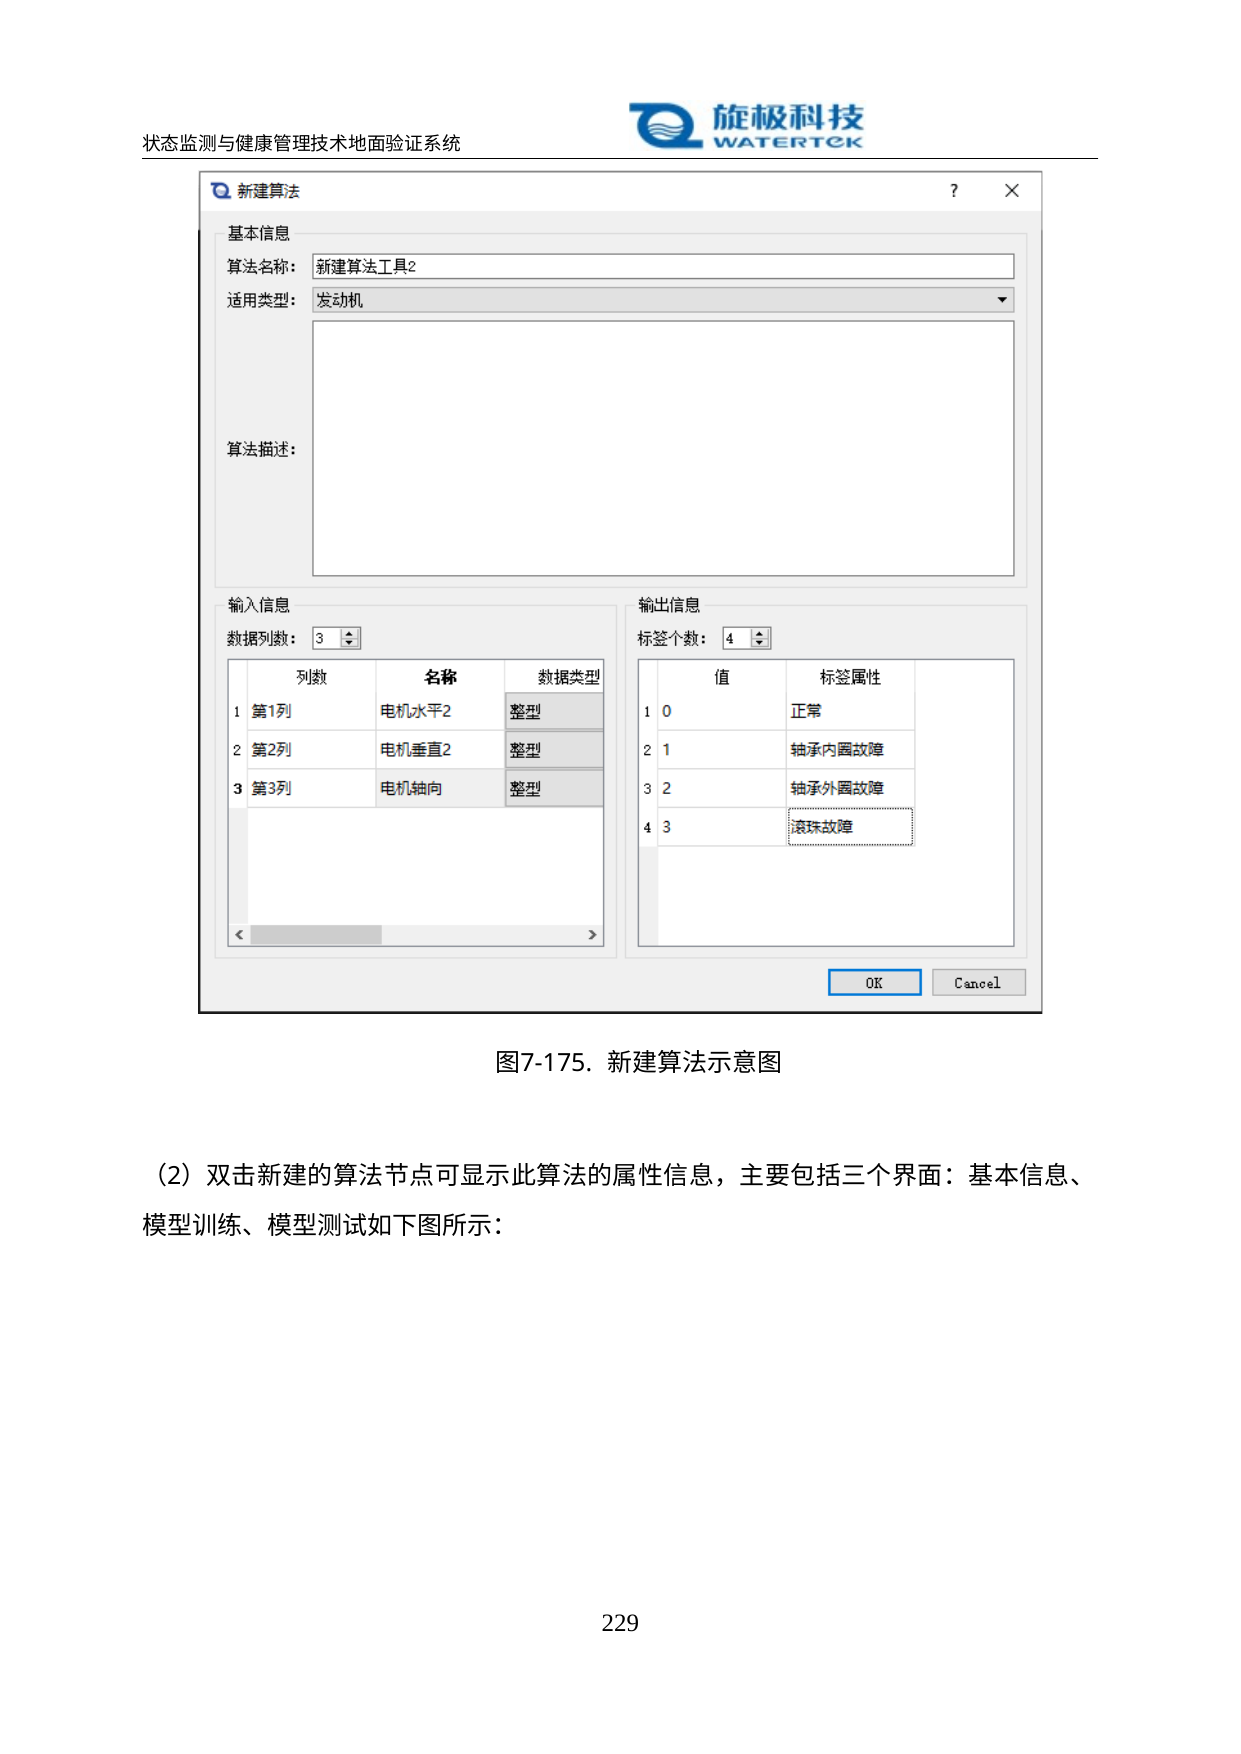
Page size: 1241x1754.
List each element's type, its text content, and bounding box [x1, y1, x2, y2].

list 新建算法示意图 [142, 1027, 1098, 1094]
picture [628, 100, 867, 151]
picture [198, 170, 1043, 1014]
list 双击新建的算法节点可显示此算法的属性信息，主要包括三个界面：基本信息、模型训练、模型测试如下图所示： [142, 1155, 1098, 1242]
